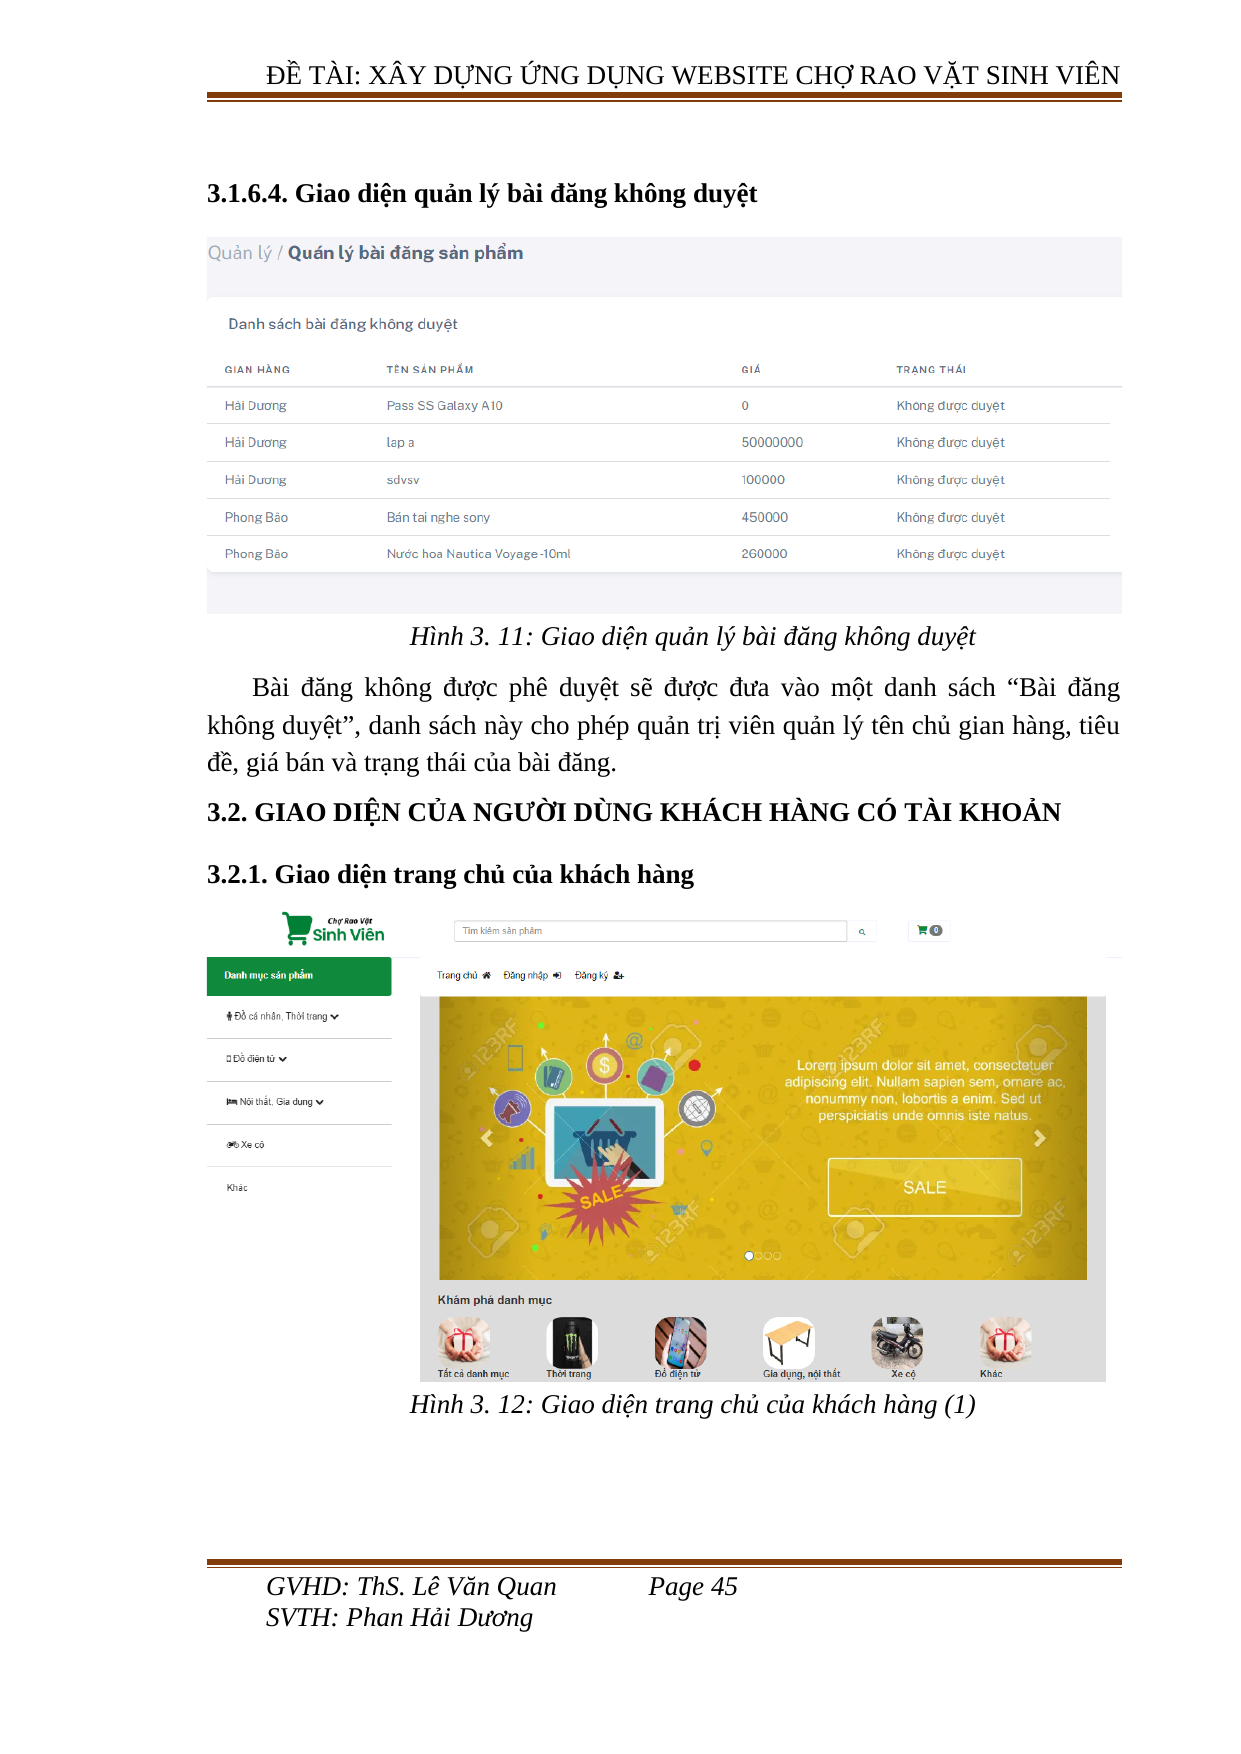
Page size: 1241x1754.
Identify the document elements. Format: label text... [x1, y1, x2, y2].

text 3.1.6.4. Giao diện quản lý bài đăng không duyệt [207, 177, 1122, 208]
subtitle 3.2.1. Giao diện trang chủ của khách hàng [207, 858, 1122, 889]
picture [206, 237, 1123, 614]
picture [206, 908, 1123, 1382]
subtitle 3.2. GIAO DIỆN CỦA NGƯỜI DÙNG KHÁCH HÀNG CÓ TÀI KHOẢN [207, 796, 1122, 827]
text Hình 3. 12: Giao diện trang chủ của khách hàng (1) [207, 1388, 1122, 1419]
text Hình 3. 11: Giao diện quản lý bài đăng không duyệt [207, 619, 1122, 651]
text Bài đăng không được phê duyệt sẽ được đưa vào một danh sách “Bài đăng không duyệt”, danh sách này cho phép quản trị viên quản lý tên chủ gian hàng, tiêu đề, giá bán và trạng thái của bài đăng. [207, 672, 1122, 777]
